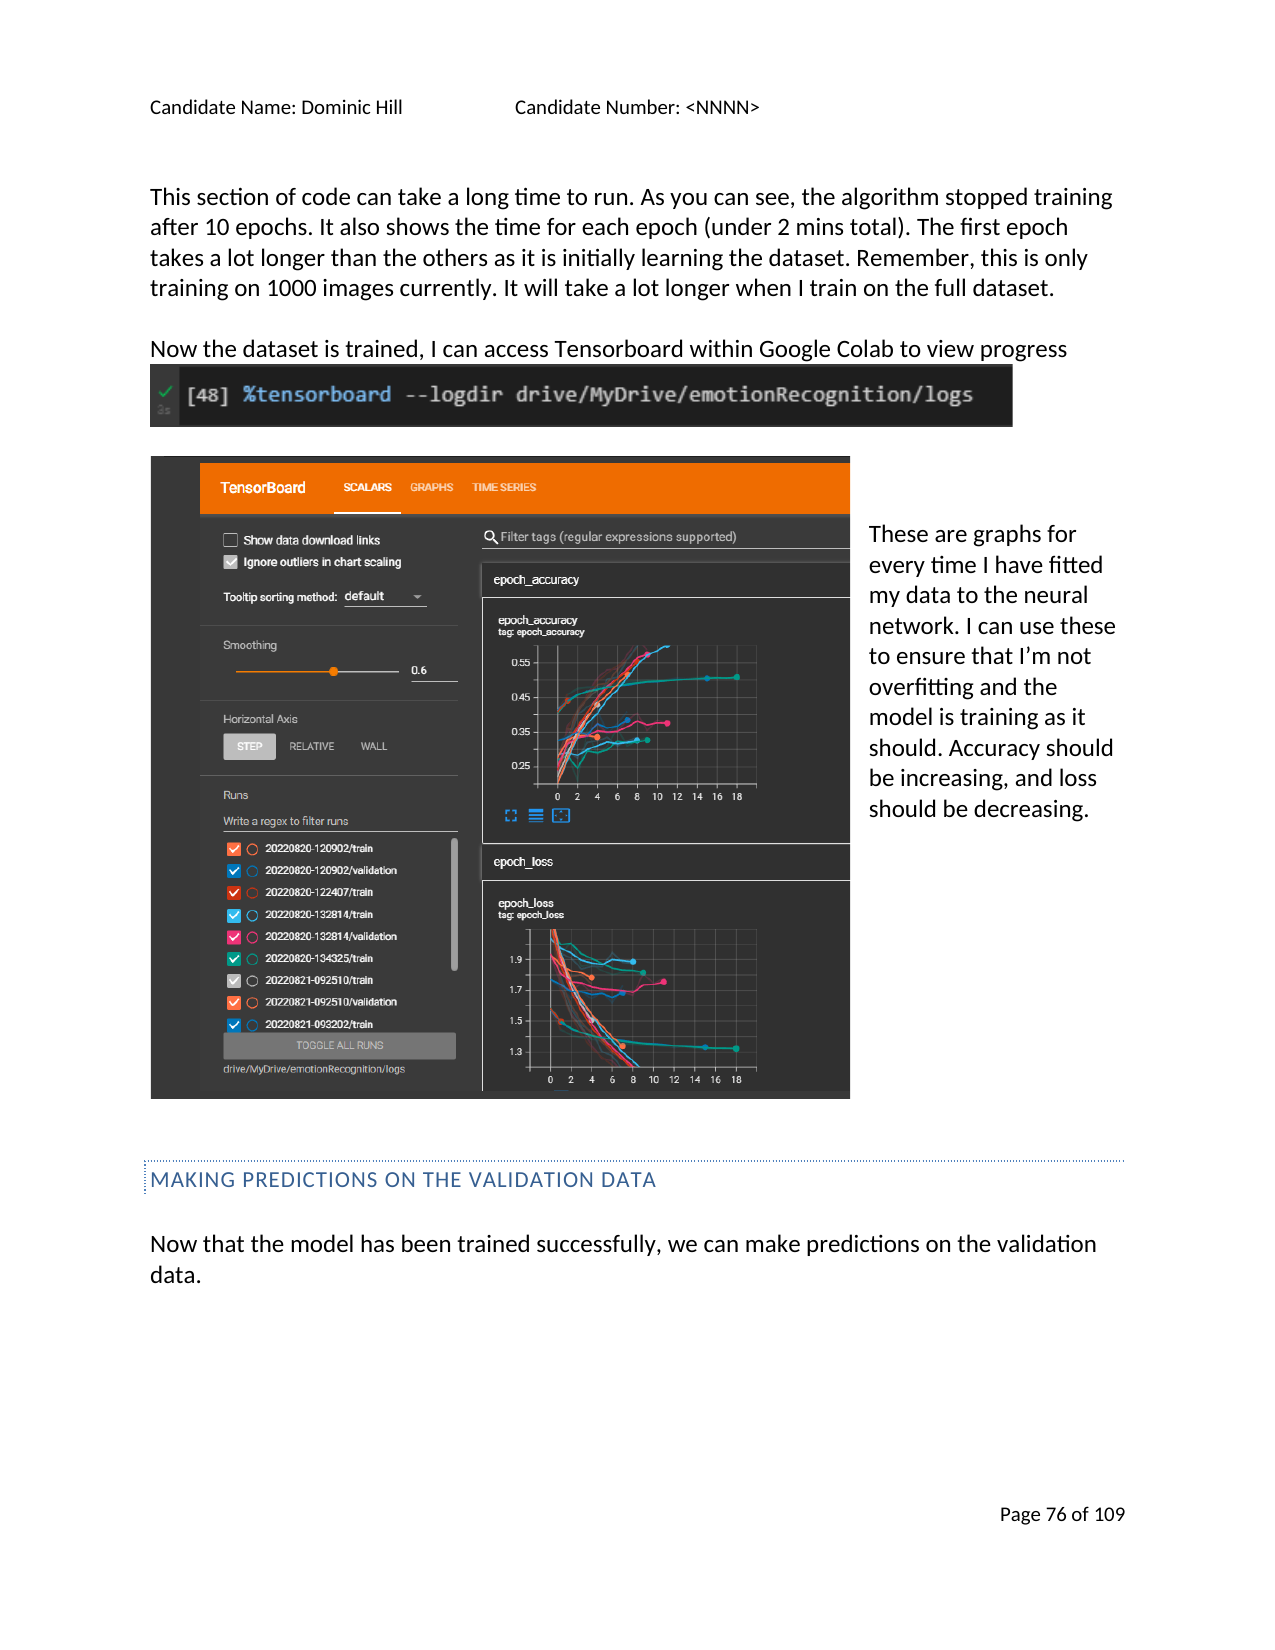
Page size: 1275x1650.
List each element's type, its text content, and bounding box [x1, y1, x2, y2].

picture [150, 364, 1013, 427]
text This section of code can take a long time to run. As you can see, the algorithm stopped training after 10 epochs. It also shows the time for each epoch (under 2 mins total). The first epoch takes a lot longer than the others as it is initially learning the dataset. Remember, this is only training on 1000 images currently. It will take a lot longer when I train on the full dataset. [150, 181, 1125, 303]
text Now that the model has been trained successfully, we can make predictions on the validation data. [150, 1228, 1125, 1289]
picture [150, 456, 850, 1097]
text Now the dataset is trained, I can access Tensorboard within Google Colab to view progress [150, 334, 1125, 364]
subtitle Making predictions on the validation data [144, 1160, 1125, 1194]
text These are graphs for every time I have fitted my data to the neural network. I can use these to ensure that I’m not overfitting and the model is training as it should. Accuracy should be increasing, and loss should be decreasing. [850, 518, 1125, 823]
